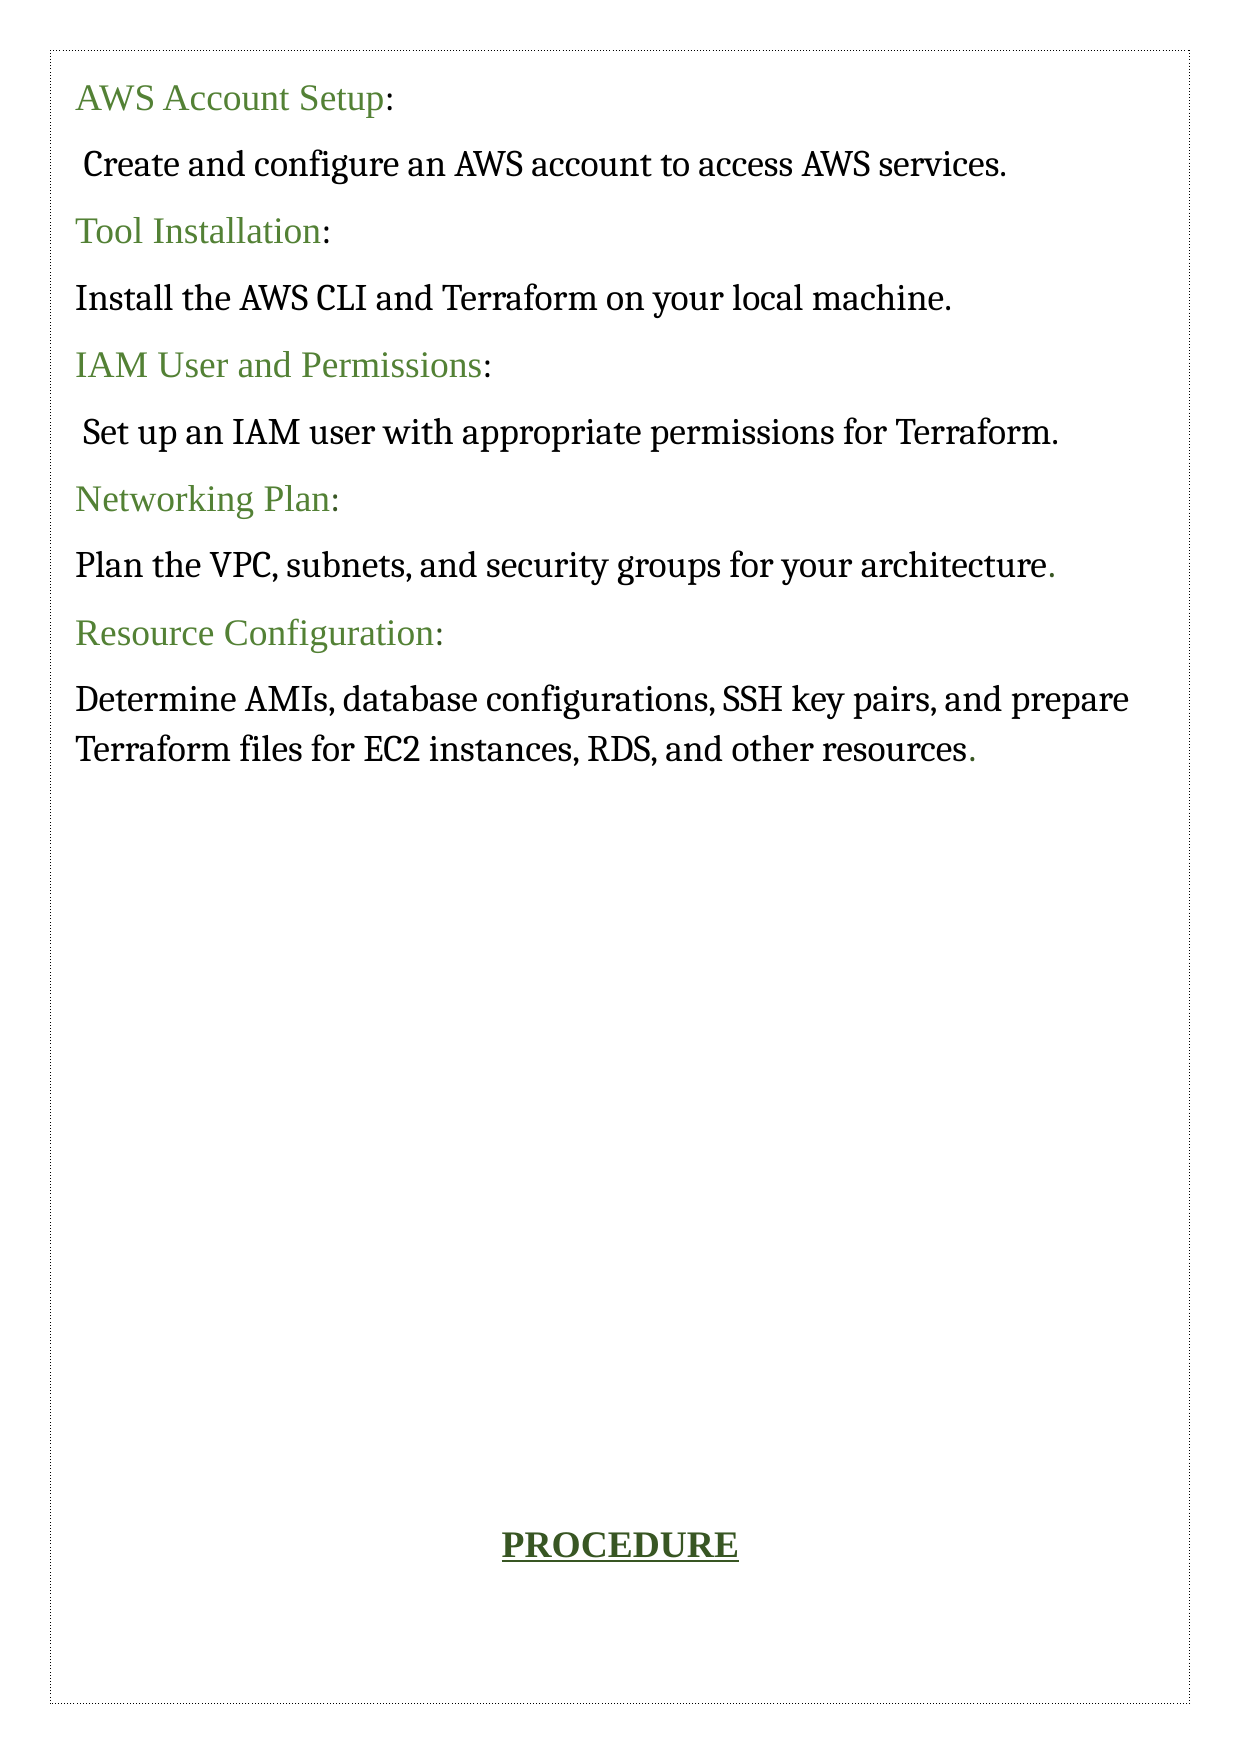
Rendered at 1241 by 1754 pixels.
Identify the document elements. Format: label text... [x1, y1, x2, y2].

text Create and configure an AWS account to access AWS services. [75, 143, 1165, 186]
text Resource Configuration: [75, 610, 1165, 655]
text Determine AMIs, database configurations, SSH key pairs, and prepare Terraform files for EC2 instances, RDS, and other resources. [75, 678, 1165, 771]
text PROCEDURE [75, 1523, 1165, 1566]
text Plan the VPC, subnets, and security groups for your architecture. [75, 544, 1165, 587]
text Tool Installation: [75, 209, 1165, 253]
text AWS Account Setup: [75, 75, 1165, 119]
text Set up an IAM user with appropriate permissions for Terraform. [75, 410, 1165, 453]
text IAM User and Permissions: [75, 343, 1165, 387]
text Networking Plan: [75, 477, 1165, 521]
text Install the AWS CLI and Terraform on your local machine. [75, 276, 1165, 319]
